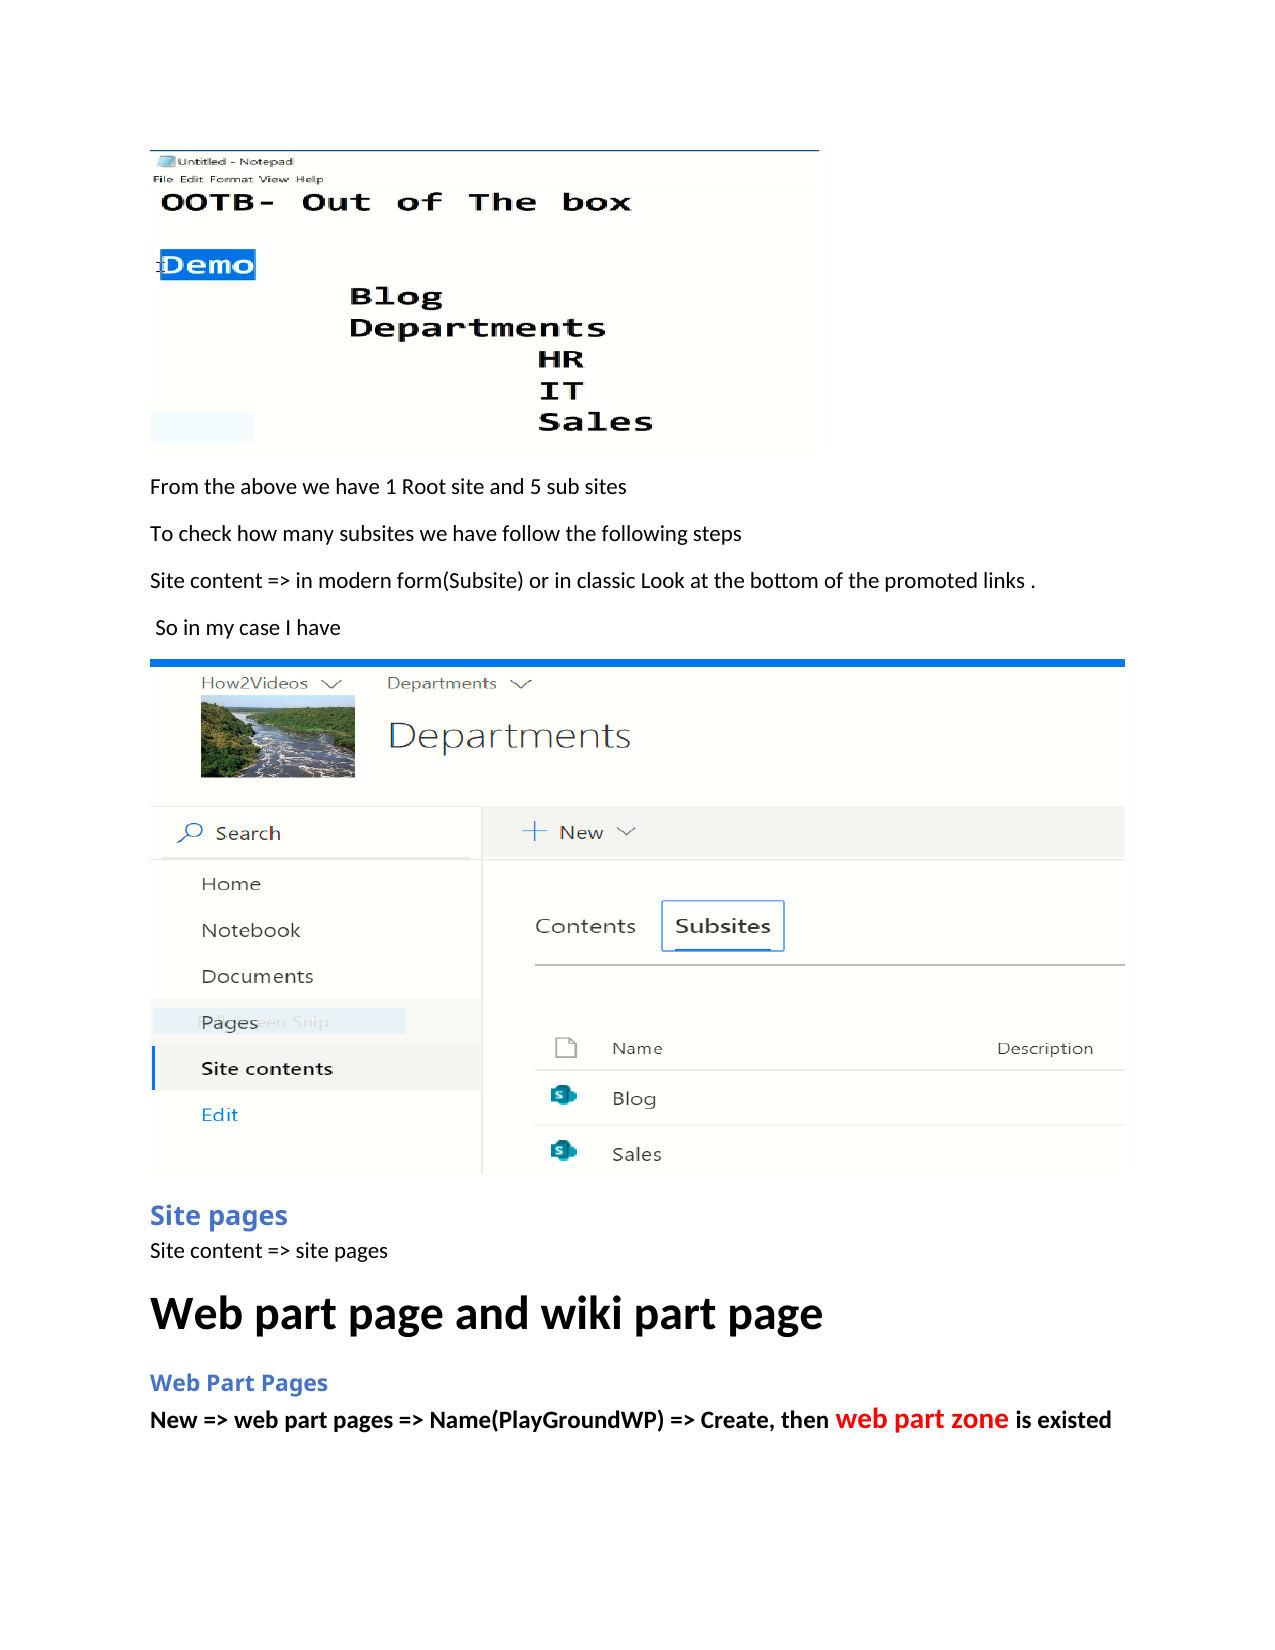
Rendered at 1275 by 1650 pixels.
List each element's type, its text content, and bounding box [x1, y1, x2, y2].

text Web part page and wiki part page [150, 1283, 1125, 1341]
picture [150, 659, 1125, 1174]
text Site content => in modern form(Subsite) or in classic Look at the bottom of the promoted links . [150, 566, 1125, 594]
picture [150, 150, 820, 454]
text So in my case I have [150, 613, 1125, 641]
text Site content => site pages [150, 1236, 1125, 1264]
subtitle Site pages [150, 1196, 1125, 1233]
text To check how many subsites we have follow the following steps [150, 519, 1125, 547]
text From the above we have 1 Root site and 5 sub sites [150, 472, 1125, 500]
text New => web part pages => Name(PlayGroundWP) => Create, then web part zone is existed [150, 1401, 1125, 1436]
subtitle Web Part Pages [150, 1367, 1125, 1398]
